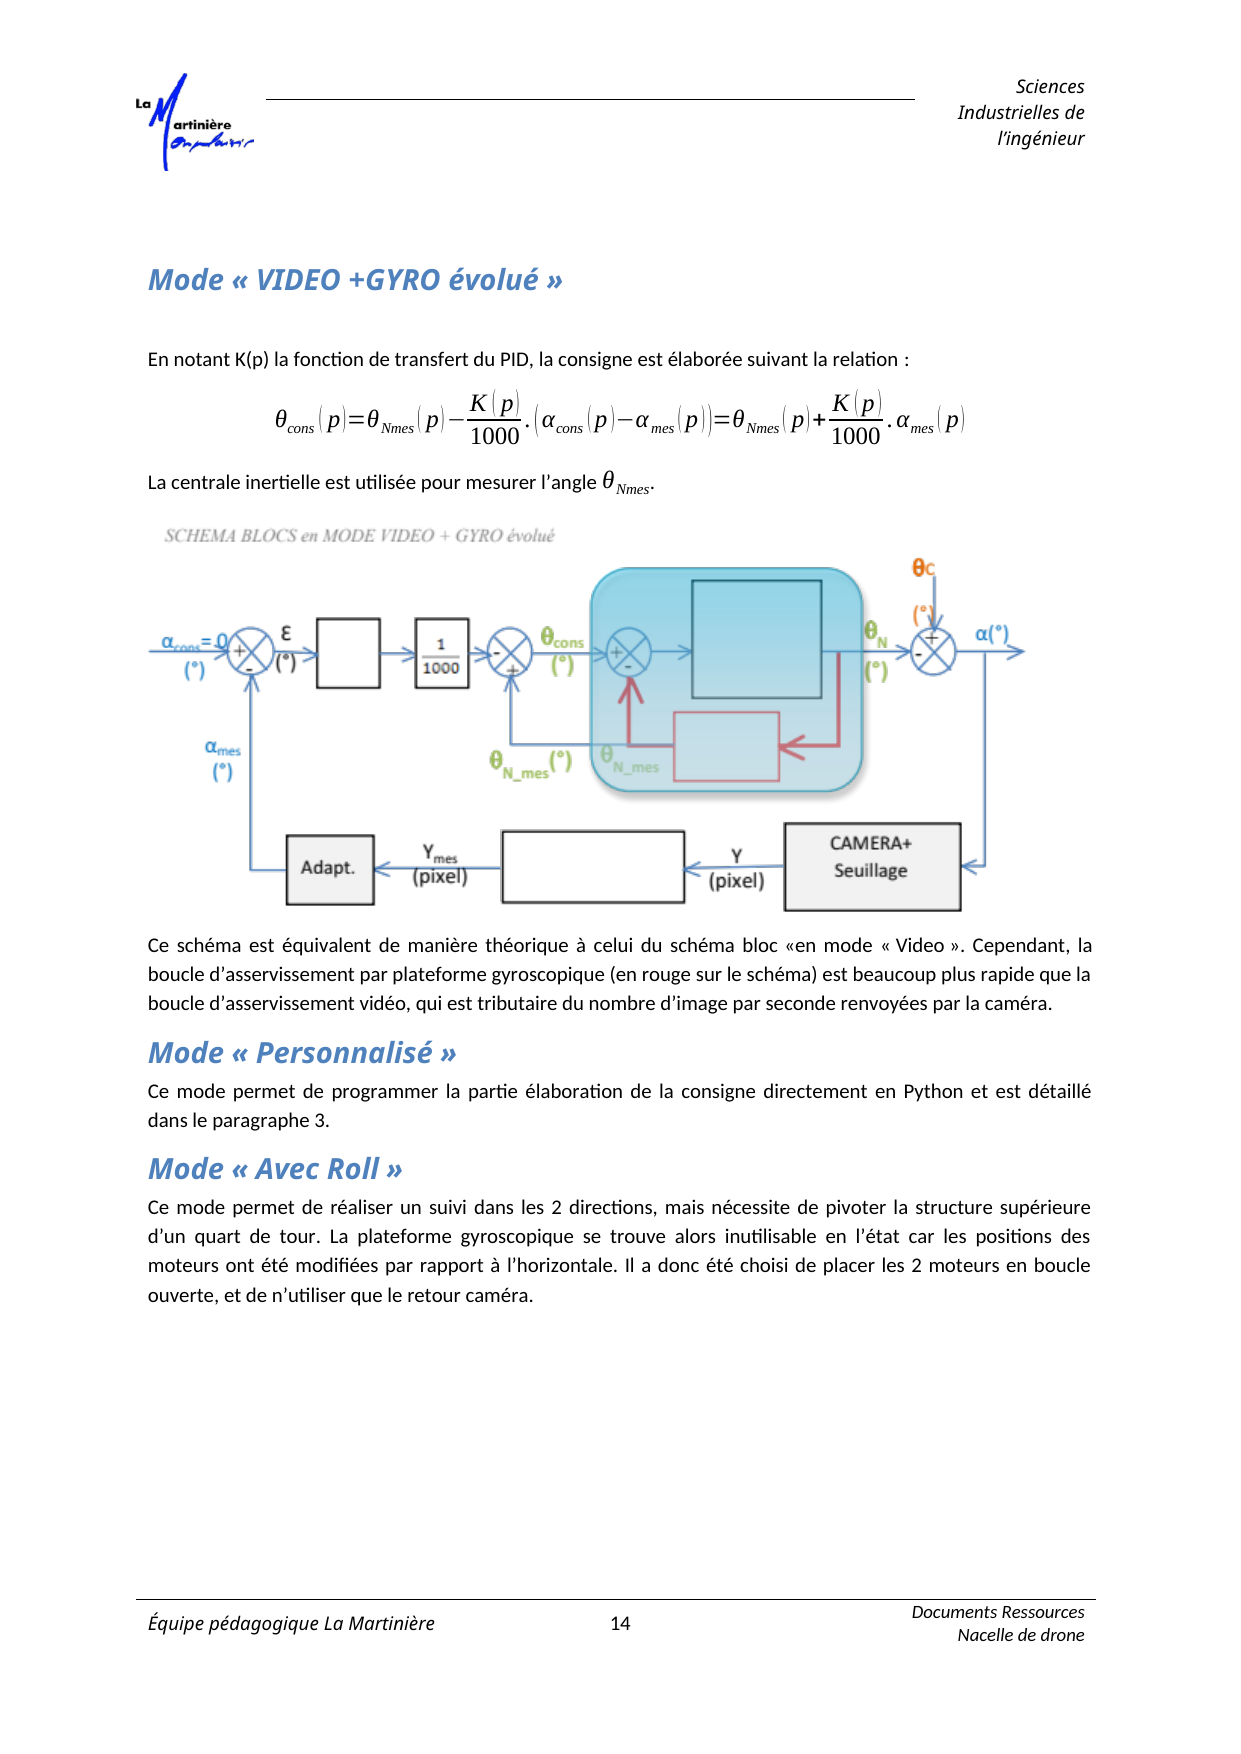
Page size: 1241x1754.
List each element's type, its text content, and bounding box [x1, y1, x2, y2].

subtitle Mode « VIDEO +GYRO évolué » [148, 259, 1093, 299]
text En notant K(p) la fonction de transfert du PID, la consigne est élaborée suivant la relation : [148, 346, 1093, 372]
text Ce mode permet de programmer la partie élaboration de la consigne directement en Python et est détaillé dans le paragraphe 3. [148, 1078, 1093, 1132]
text La centrale inertielle est utilisée pour mesurer l’angle . [148, 466, 1093, 498]
text Ce schéma est équivalent de manière théorique à celui du schéma bloc «en mode « Video ». Cependant, la boucle d’asservissement par plateforme gyroscopique (en rouge sur le schéma) est beaucoup plus rapide que la boucle d’asservissement vidéo, qui est tributaire du nombre d’image par seconde renvoyées par la caméra. [148, 932, 1093, 1016]
picture [136, 73, 254, 171]
subtitle Mode « Personnalisé » [148, 1032, 1093, 1072]
subtitle Mode « Avec Roll » [148, 1149, 1093, 1188]
text Ce mode permet de réaliser un suivi dans les 2 directions, mais nécessite de pivoter la structure supérieure d’un quart de tour. La plateforme gyroscopique se trouve alors inutilisable en l’état car les positions des moteurs ont été modifiées par rapport à l’horizontale. Il a donc été choisi de placer les 2 moteurs en boucle ouverte, et de n’utiliser que le retour caméra. [148, 1194, 1093, 1307]
